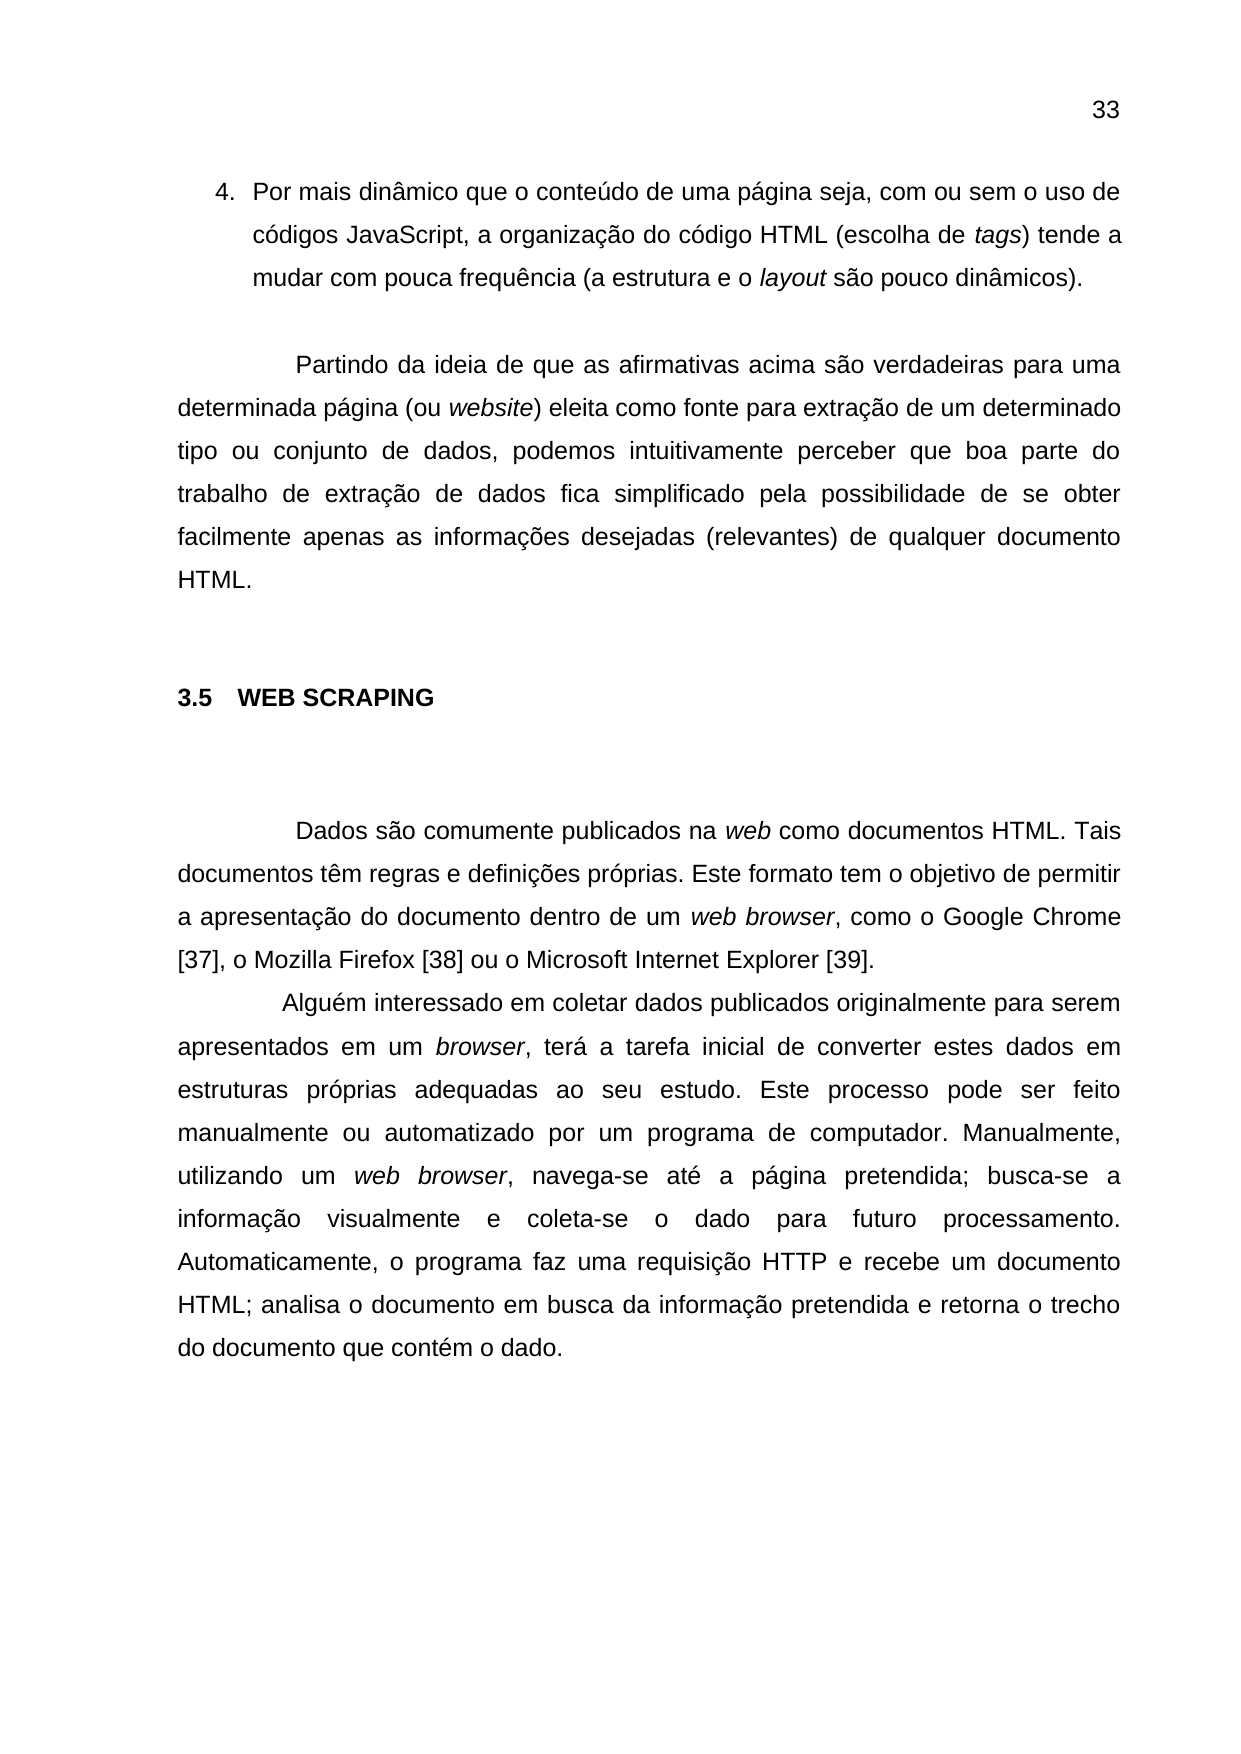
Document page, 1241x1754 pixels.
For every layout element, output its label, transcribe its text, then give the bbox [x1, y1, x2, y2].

text Partindo da ideia de que as afirmativas acima são verdadeiras para uma determinada página (ou website) eleita como fonte para extração de um determinado tipo ou conjunto de dados, podemos intuitivamente perceber que boa parte do trabalho de extração de dados fica simplificado pela possibilidade de se obter facilmente apenas as informações desejadas (relevantes) de qualquer documento HTML. [177, 350, 1122, 594]
text Dados são comumente publicados na web como documentos HTML. Tais documentos têm regras e definições próprias. Este formato tem o objetivo de permitir a apresentação do documento dentro de um web browser, como o Google Chrome [37], o Mozilla Firefox [38] ou o Microsoft Internet Explorer [39]. [177, 816, 1122, 974]
list Por mais dinâmico que o conteúdo de uma página seja, com ou sem o uso de códigos JavaScript, a organização do código HTML (escolha de tags) tende a mudar com pouca frequência (a estrutura e o layout são pouco dinâmicos). [215, 177, 1122, 292]
subtitle WEB SCRAPING [177, 683, 1122, 712]
text Alguém interessado em coletar dados publicados originalmente para serem apresentados em um browser, terá a tarefa inicial de converter estes dados em estruturas próprias adequadas ao seu estudo. Este processo pode ser feito manualmente ou automatizado por um programa de computador. Manualmente, utilizando um web browser, navega-se até a página pretendida; busca-se a informação visualmente e coleta-se o dado para futuro processamento. Automaticamente, o programa faz uma requisição HTTP e recebe um documento HTML; analisa o documento em busca da informação pretendida e retorna o trecho do documento que contém o dado. [177, 988, 1122, 1362]
